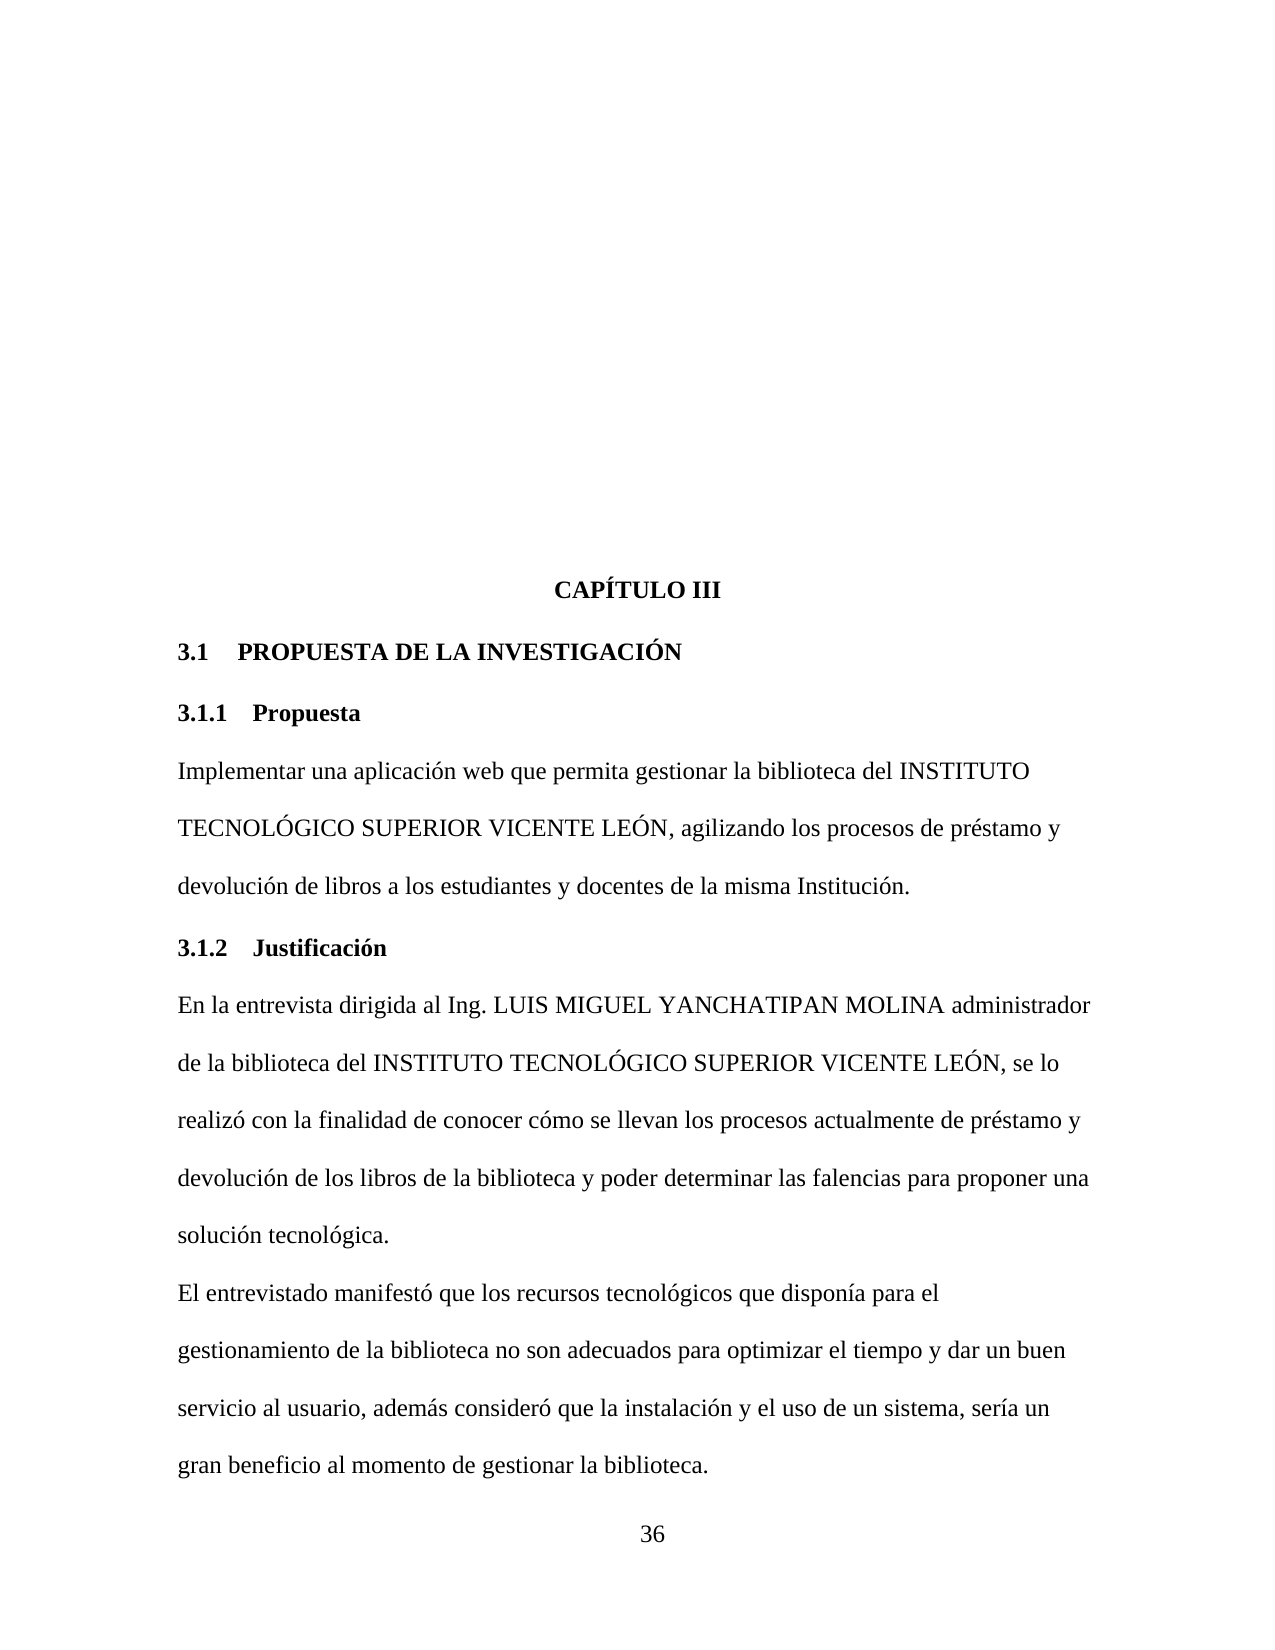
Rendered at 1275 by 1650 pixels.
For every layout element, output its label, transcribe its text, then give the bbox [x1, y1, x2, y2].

subtitle Propuesta [177, 698, 1098, 727]
subtitle CAPÍTULO III [177, 575, 1098, 604]
text En la entrevista dirigida al Ing. LUIS MIGUEL YANCHATIPAN MOLINA administrador de la biblioteca del INSTITUTO TECNOLÓGICO SUPERIOR VICENTE LEÓN, se lo realizó con la finalidad de conocer cómo se llevan los procesos actualmente de préstamo y devolución de los libros de la biblioteca y poder determinar las falencias para proponer una solución tecnológica. [177, 990, 1098, 1249]
subtitle Justificación [177, 933, 1098, 961]
subtitle PROPUESTA DE LA INVESTIGACIÓN [177, 637, 1098, 666]
text El entrevistado manifestó que los recursos tecnológicos que disponía para el gestionamiento de la biblioteca no son adecuados para optimizar el tiempo y dar un buen servicio al usuario, además consideró que la instalación y el uso de un sistema, sería un gran beneficio al momento de gestionar la biblioteca. [177, 1278, 1098, 1479]
text Implementar una aplicación web que permita gestionar la biblioteca del INSTITUTO TECNOLÓGICO SUPERIOR VICENTE LEÓN, agilizando los procesos de préstamo y devolución de libros a los estudiantes y docentes de la misma Institución. [177, 756, 1098, 900]
